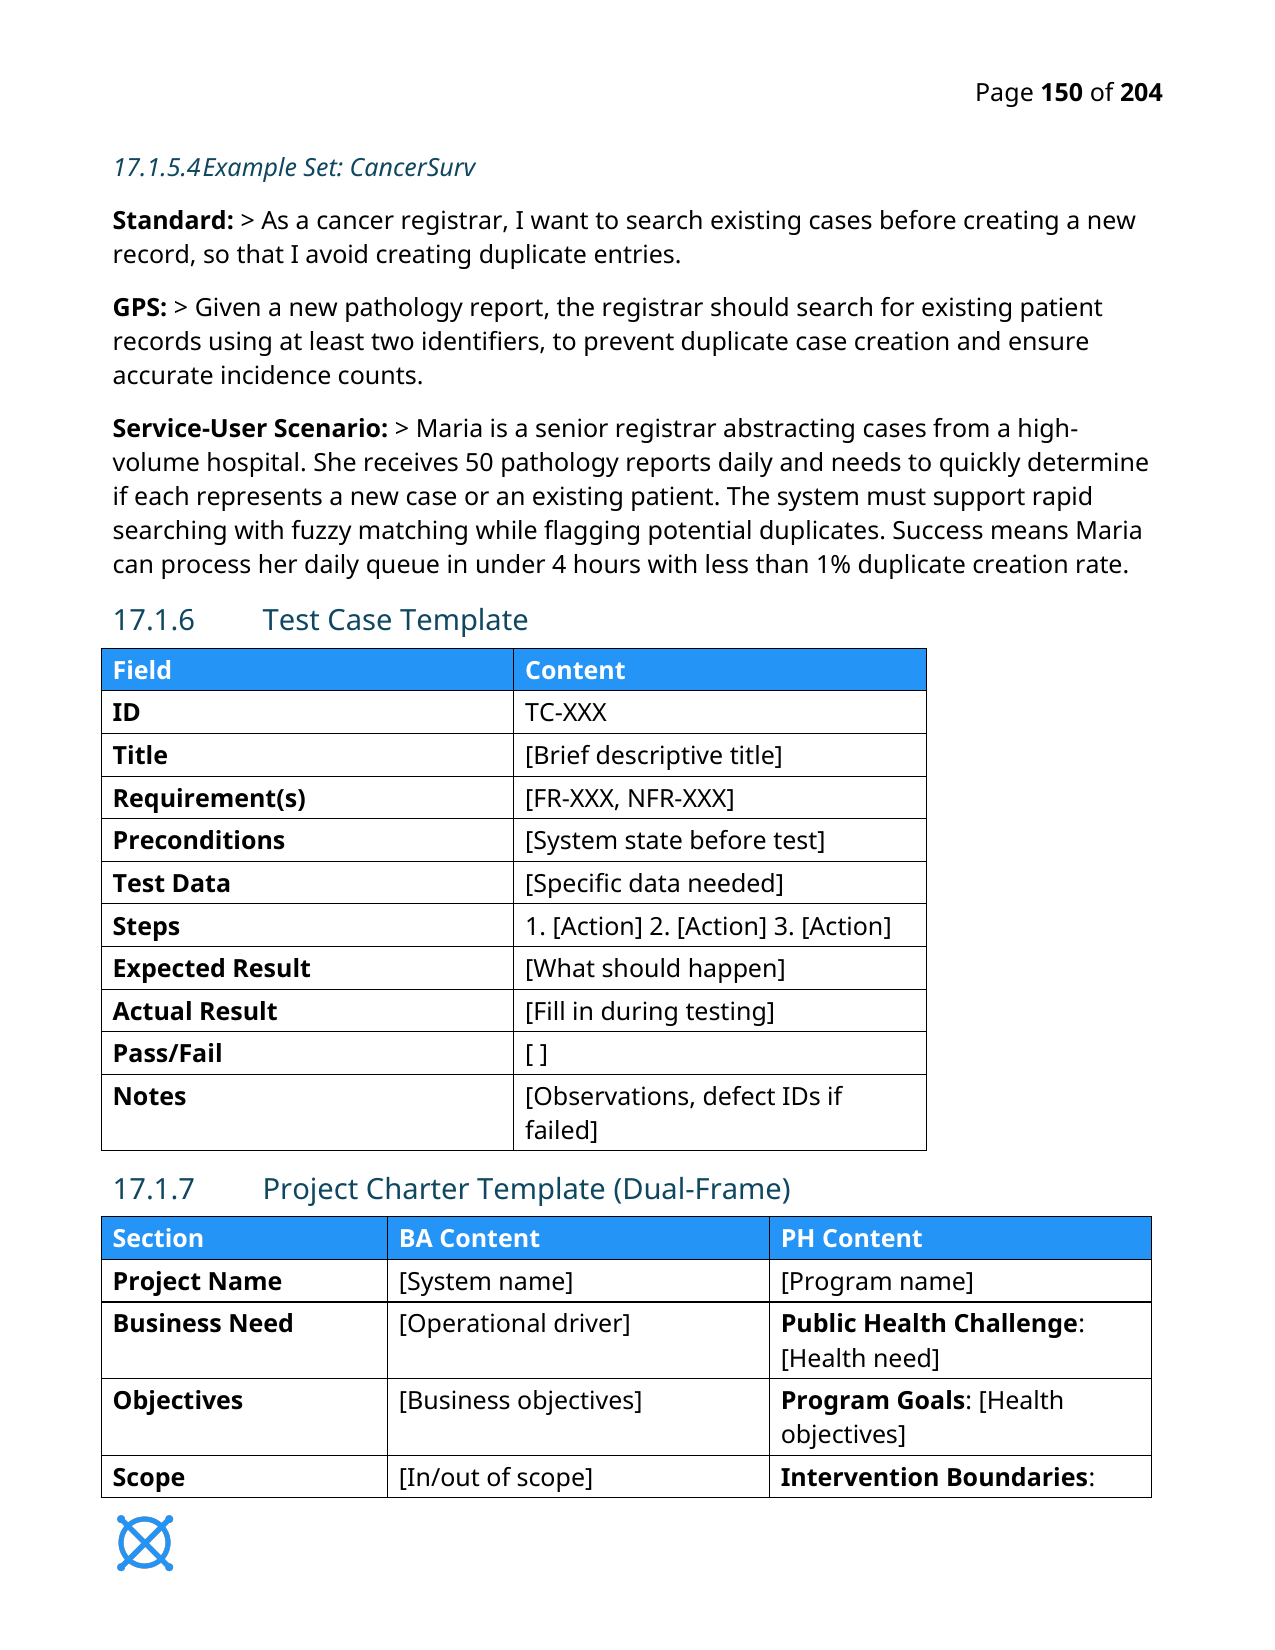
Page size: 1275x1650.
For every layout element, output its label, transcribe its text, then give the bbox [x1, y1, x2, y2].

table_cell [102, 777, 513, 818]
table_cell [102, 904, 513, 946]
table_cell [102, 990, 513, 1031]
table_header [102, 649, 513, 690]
text Standard: > As a cancer registrar, I want to search existing cases before creating a new record, so that I avoid creating duplicate entries. [112, 203, 1162, 271]
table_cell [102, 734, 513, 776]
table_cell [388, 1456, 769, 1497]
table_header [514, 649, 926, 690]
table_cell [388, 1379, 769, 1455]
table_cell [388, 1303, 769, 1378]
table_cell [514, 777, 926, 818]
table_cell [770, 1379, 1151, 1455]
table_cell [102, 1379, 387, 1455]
subtitle Example Set: CancerSurv [112, 150, 1162, 184]
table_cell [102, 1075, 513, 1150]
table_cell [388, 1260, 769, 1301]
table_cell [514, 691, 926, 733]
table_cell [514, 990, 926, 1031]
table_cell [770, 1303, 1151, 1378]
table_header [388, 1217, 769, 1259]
text Service-User Scenario: > Maria is a senior registrar abstracting cases from a high-volume hospital. She receives 50 pathology reports daily and needs to quickly determine if each represents a new case or an existing patient. The system must support rapid searching with fuzzy matching while flagging potential duplicates. Success means Maria can process her daily queue in under 4 hours with less than 1% duplicate creation rate. [112, 411, 1162, 581]
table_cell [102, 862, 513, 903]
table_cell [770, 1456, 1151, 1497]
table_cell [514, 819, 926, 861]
subtitle Project Charter Template (Dual-Frame) [112, 1168, 1162, 1208]
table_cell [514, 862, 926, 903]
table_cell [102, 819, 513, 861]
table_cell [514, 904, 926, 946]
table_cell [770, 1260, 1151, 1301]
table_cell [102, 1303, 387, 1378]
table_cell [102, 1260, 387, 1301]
text GPS: > Given a new pathology report, the registrar should search for existing patient records using at least two identifiers, to prevent duplicate case creation and ensure accurate incidence counts. [112, 290, 1162, 392]
subtitle Test Case Template [112, 600, 1162, 639]
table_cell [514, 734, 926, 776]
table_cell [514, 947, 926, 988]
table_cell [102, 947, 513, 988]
picture [112, 1511, 177, 1575]
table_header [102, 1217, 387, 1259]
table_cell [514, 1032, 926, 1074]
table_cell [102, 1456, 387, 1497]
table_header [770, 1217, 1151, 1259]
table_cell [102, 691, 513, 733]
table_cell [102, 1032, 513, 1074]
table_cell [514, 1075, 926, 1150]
